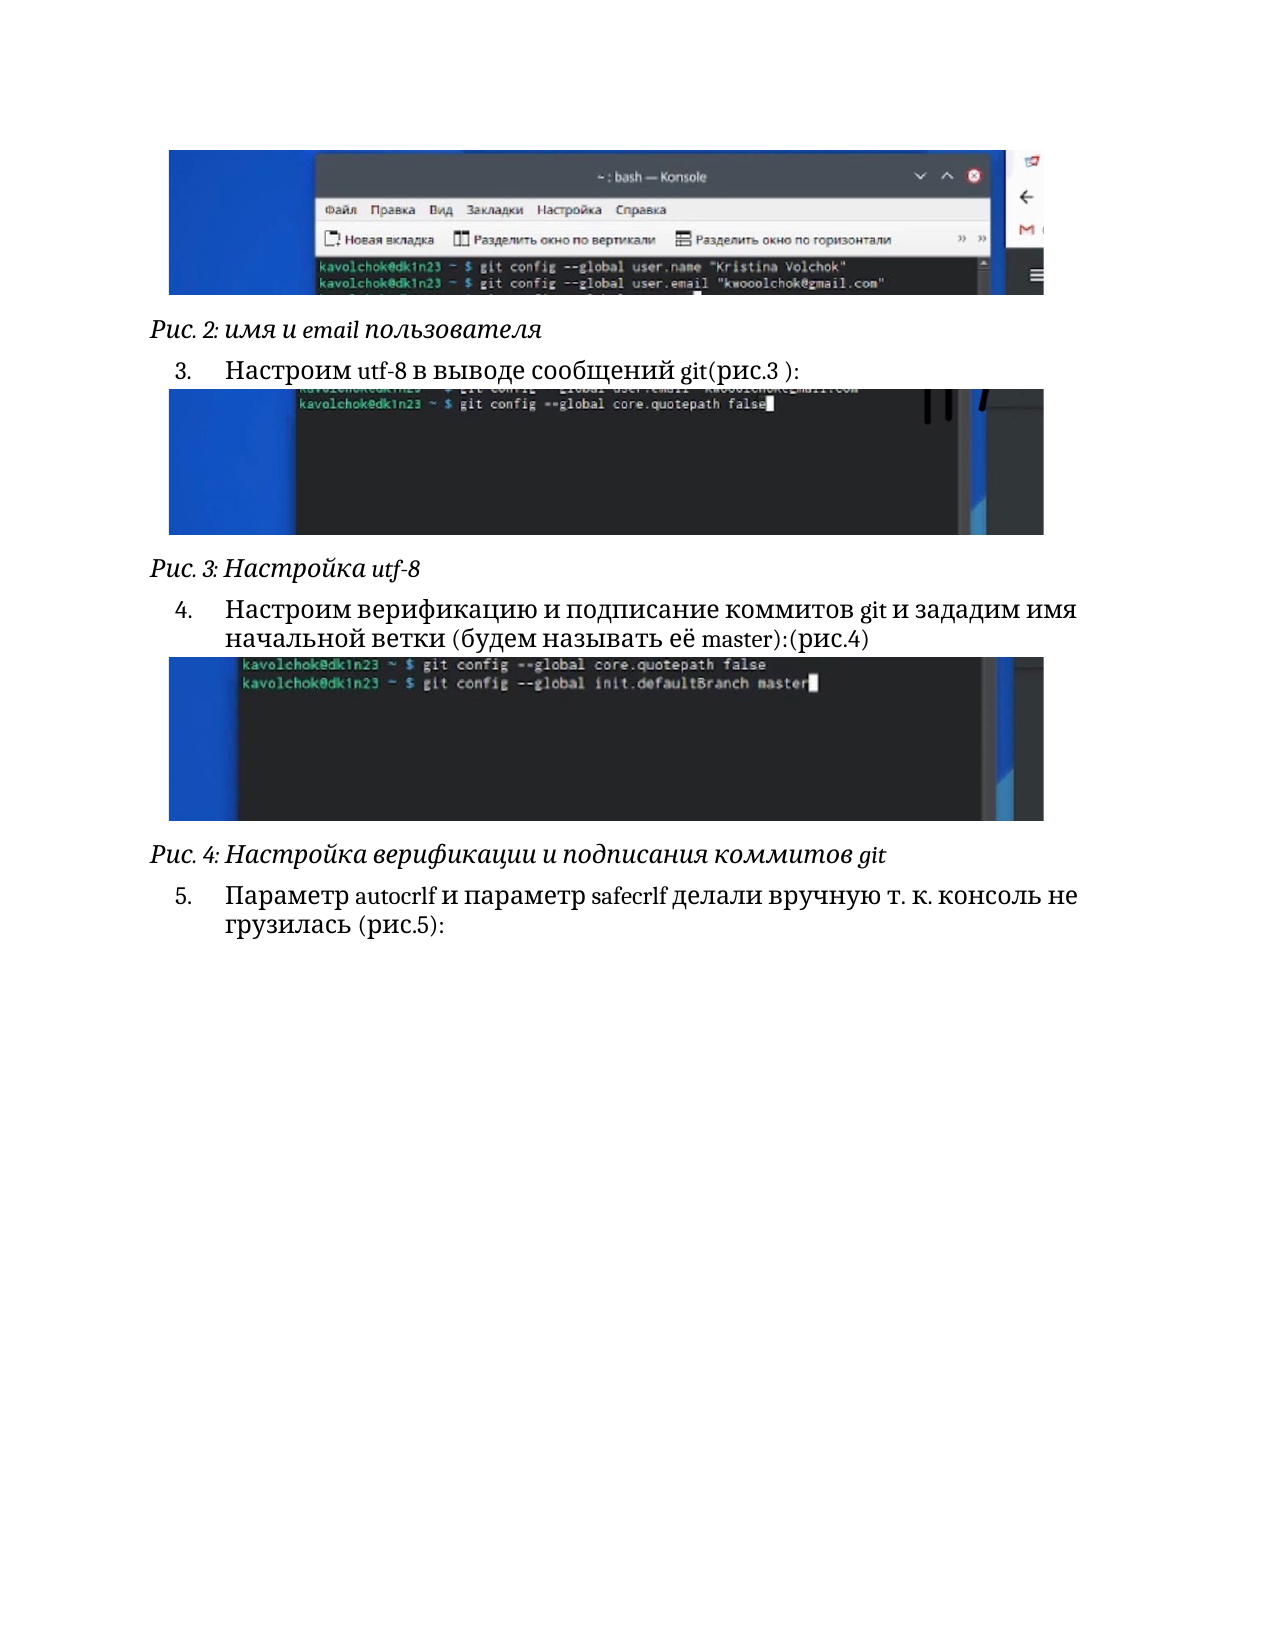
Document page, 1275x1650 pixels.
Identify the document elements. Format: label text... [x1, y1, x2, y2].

text Рис. 2: имя и email пользователя [150, 316, 1125, 344]
picture [168, 150, 1044, 295]
text Рис. 3: Настройка utf-8 [150, 555, 1125, 584]
list Настроим utf-8 в выводе сообщений git(рис.3 ): [175, 357, 1125, 386]
text Рис. 4: Настройка верификации и подписания коммитов git [150, 841, 1125, 870]
picture [168, 389, 1044, 535]
list Настроим верификацию и подписание коммитов git и зададим имя начальной ветки (будем называть её master):(рис.4) [175, 596, 1125, 654]
list Параметр autocrlf и параметр safecrlf делали вручную т. к. консоль не грузилась (рис.5): [175, 882, 1125, 940]
picture [168, 657, 1044, 821]
